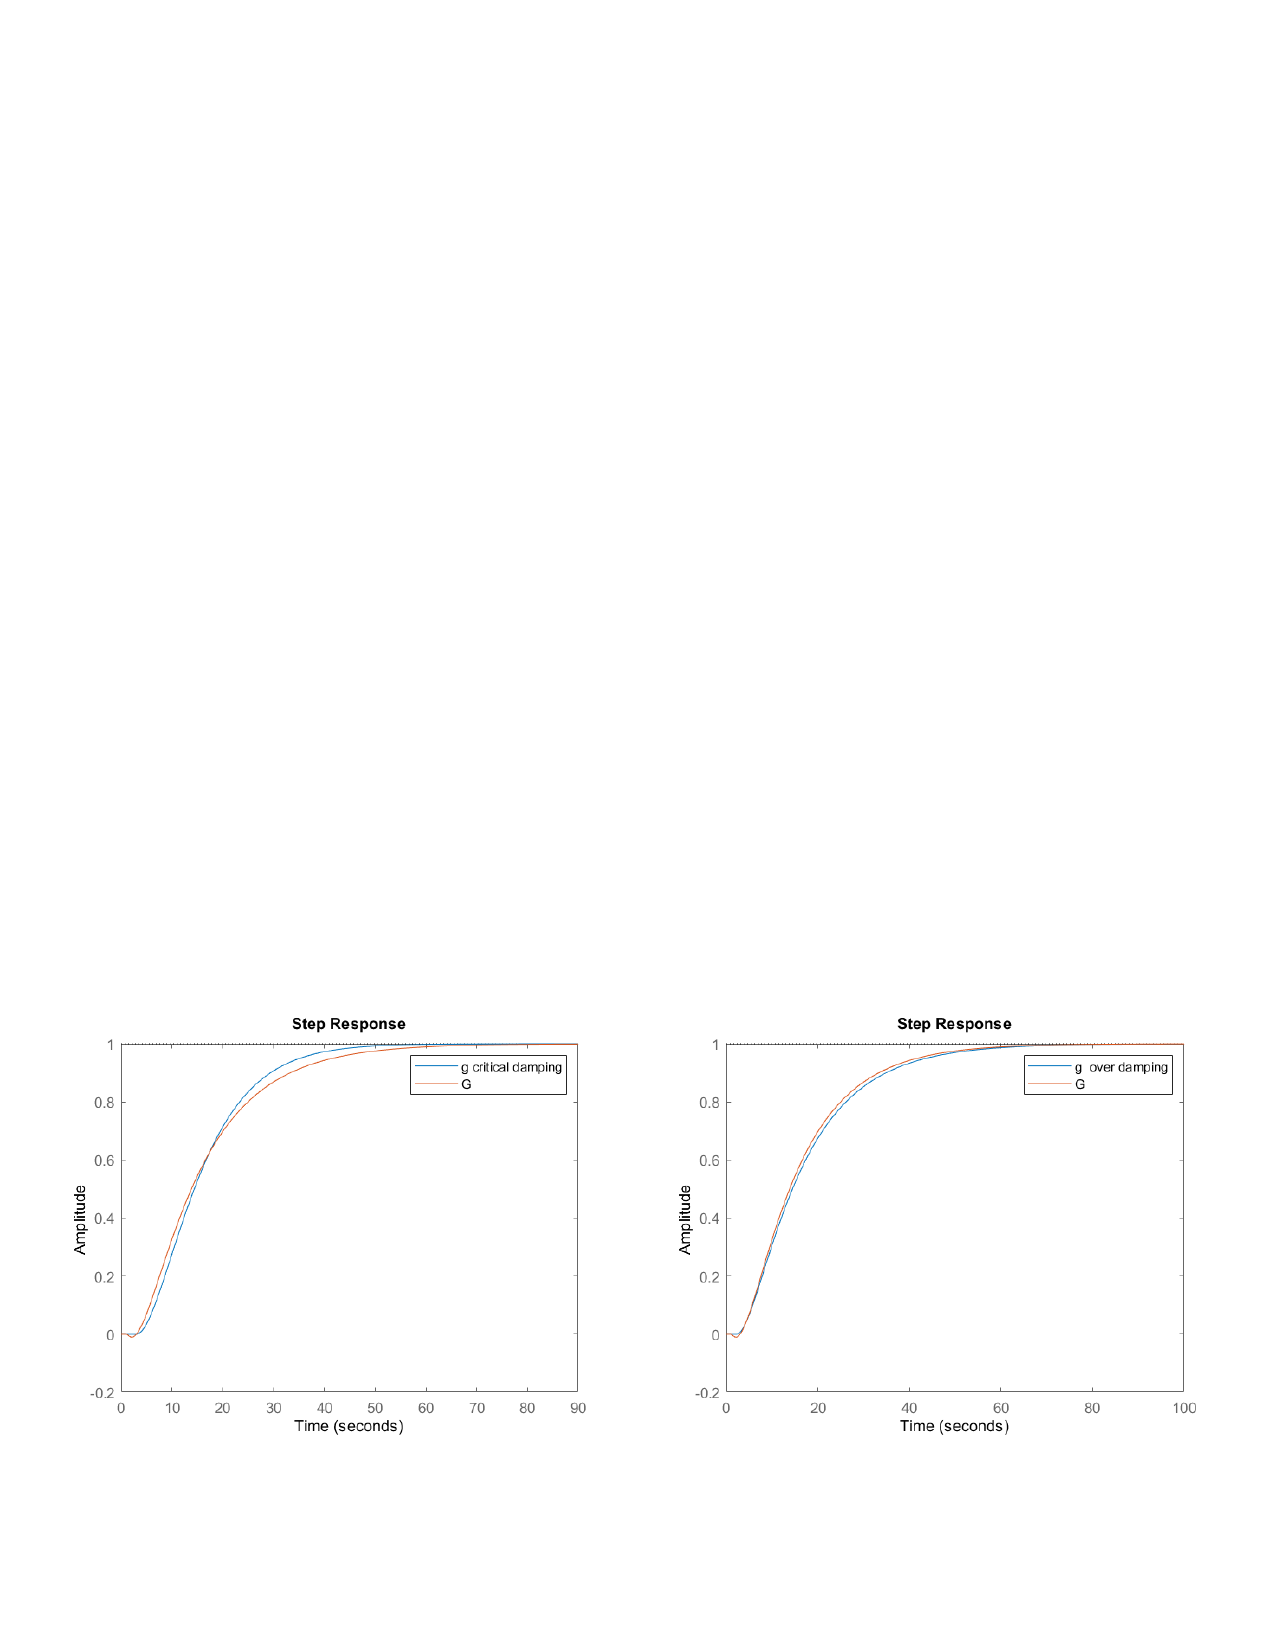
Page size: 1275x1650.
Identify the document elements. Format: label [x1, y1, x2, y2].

picture [29, 988, 1240, 1442]
